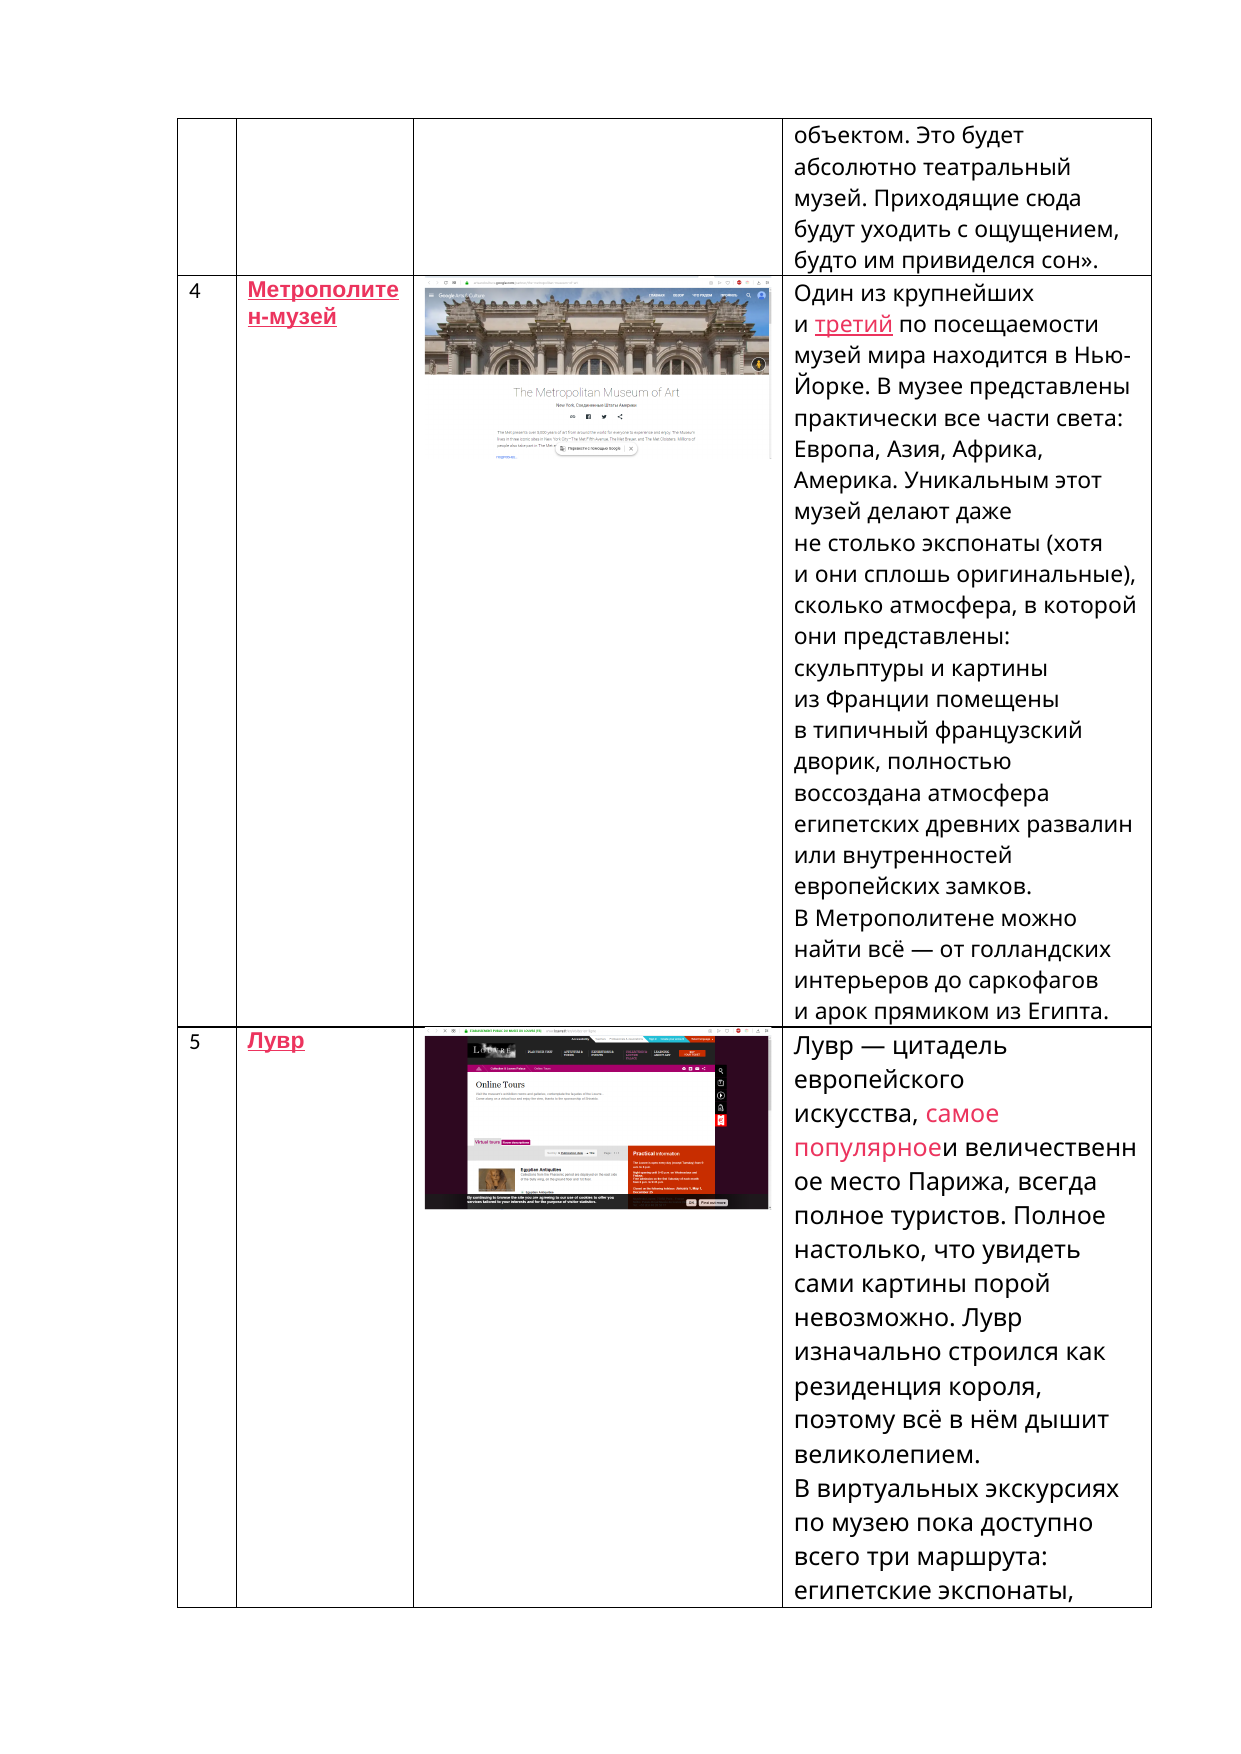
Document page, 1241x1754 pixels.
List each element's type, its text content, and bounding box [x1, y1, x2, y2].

table_cell Лувр [237, 1028, 413, 1607]
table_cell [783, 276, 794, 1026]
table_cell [237, 119, 413, 275]
table_cell 5 [178, 1028, 236, 1607]
table_cell Метрополитен-музей [237, 276, 413, 1026]
picture [424, 276, 772, 459]
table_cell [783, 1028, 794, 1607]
picture [424, 1027, 772, 1210]
table_cell [414, 1028, 782, 1607]
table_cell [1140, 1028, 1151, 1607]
table_cell Один из крупнейших и третий по посещаемости музей мира находится в Нью-Йорке. В музее представлены практически все части света: Европа, Азия, Африка, Америка. Уникальным этот музей делают даже не столько экспонаты (хотя и они сплошь оригинальные), сколько атмосфера, в которой они представлены: скульптуры и картины из Франции помещены в типичный французский дворик, полностью воссоздана атмосфера египетских древних развалин или внутренностей европейских замков. В Метрополитене можно найти всё — от голландских интерьеров до саркофагов и арок прямиком из Египта. [1010, 276, 1151, 1026]
table_cell [414, 276, 782, 1026]
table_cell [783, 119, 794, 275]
table_cell [414, 119, 782, 275]
table_cell 3 [178, 119, 236, 275]
table_cell 4 [178, 276, 236, 1026]
